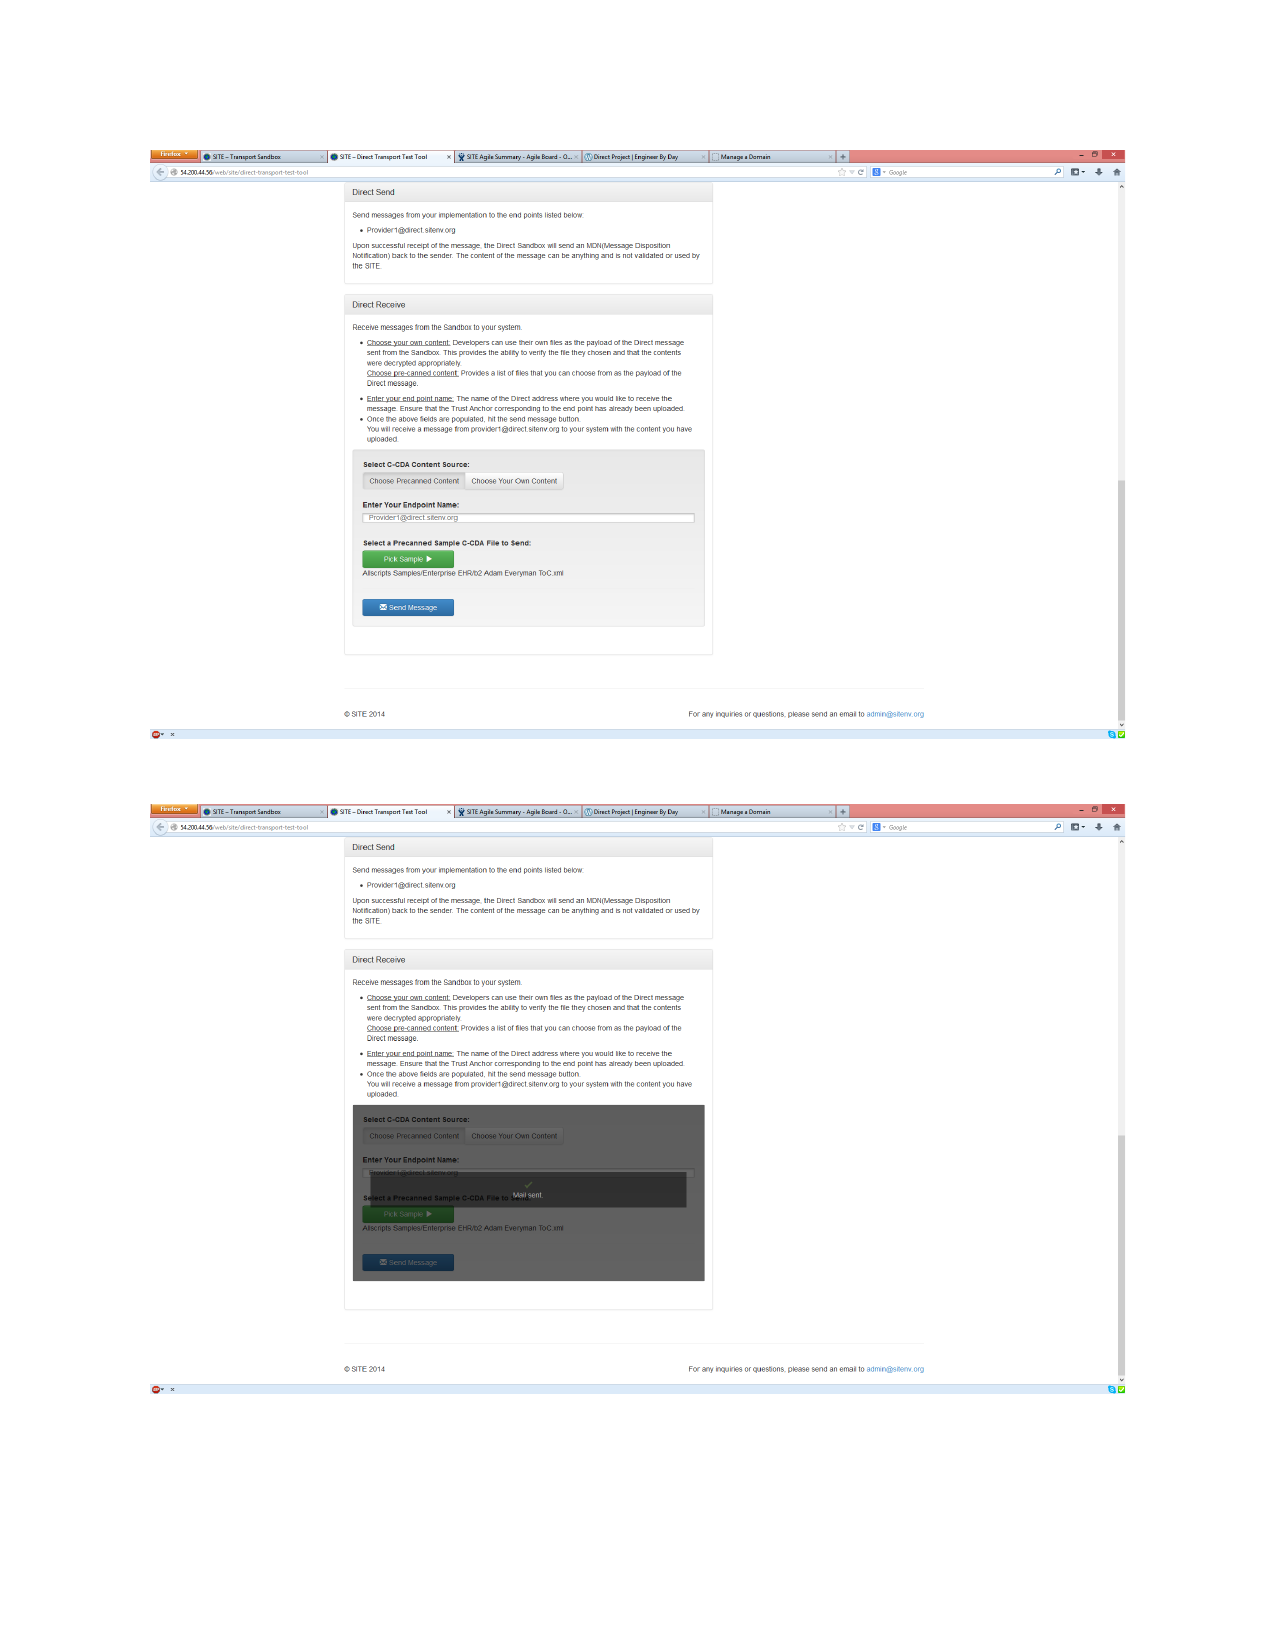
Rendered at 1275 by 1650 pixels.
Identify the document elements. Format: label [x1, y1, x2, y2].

picture [150, 804, 1125, 1394]
picture [150, 150, 1125, 739]
